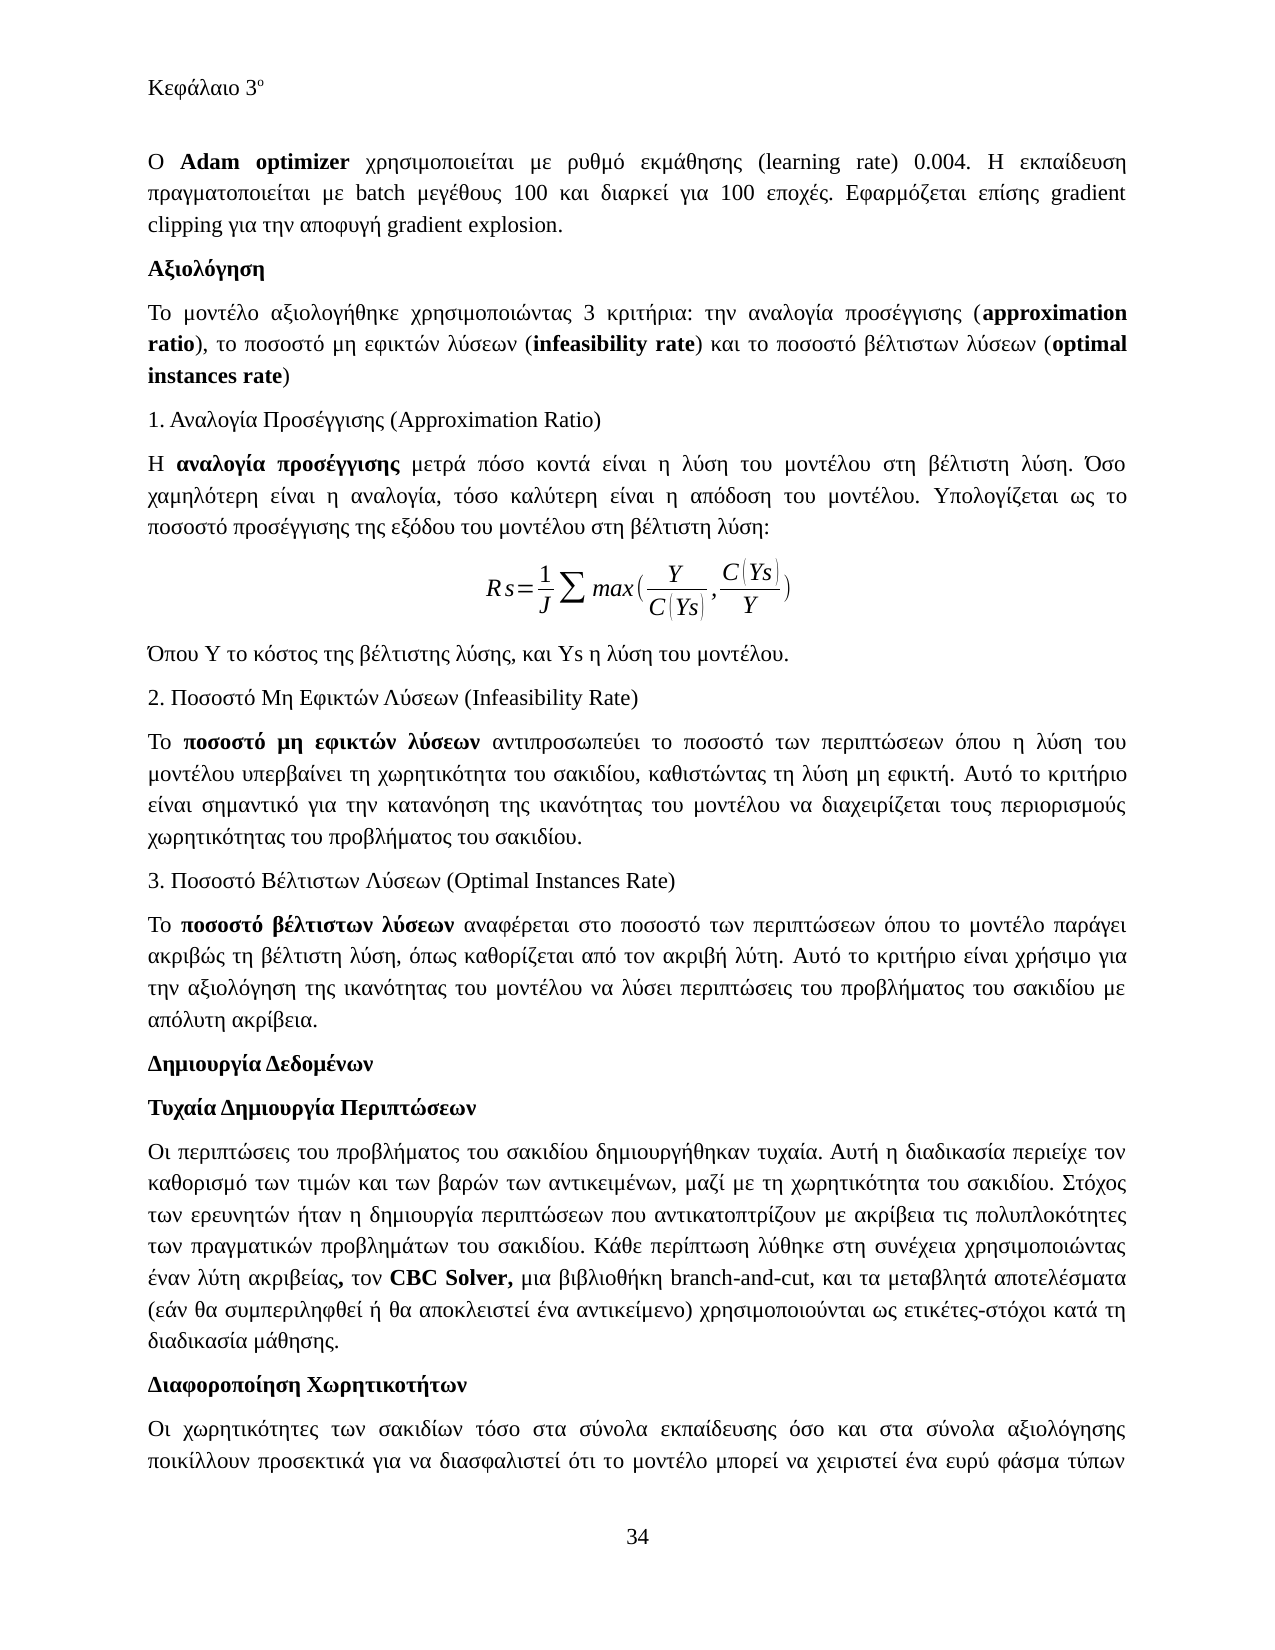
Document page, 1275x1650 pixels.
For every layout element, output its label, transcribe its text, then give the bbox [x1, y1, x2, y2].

text Το ποσοστό μη εφικτών λύσεων αντιπροσωπεύει το ποσοστό των περιπτώσεων όπου η λύση του μοντέλου υπερβαίνει τη χωρητικότητα του σακιδίου, καθιστώντας τη λύση μη εφικτή. Αυτό το κριτήριο είναι σημαντικό για την κατανόηση της ικανότητας του μοντέλου να διαχειρίζεται τους περιορισμούς χωρητικότητας του προβλήματος του σακιδίου. [148, 728, 1127, 849]
text Αξιολόγηση [148, 255, 1127, 281]
text Η αναλογία προσέγγισης μετρά πόσο κοντά είναι η λύση του μοντέλου στη βέλτιστη λύση. Όσο χαμηλότερη είναι η αναλογία, τόσο καλύτερη είναι η απόδοση του μοντέλου. Υπολογίζεται ως το ποσοστό προσέγγισης της εξόδου του μοντέλου στη βέλτιστη λύση: [148, 450, 1127, 540]
text Το ποσοστό βέλτιστων λύσεων αναφέρεται στο ποσοστό των περιπτώσεων όπου το μοντέλο παράγει ακριβώς τη βέλτιστη λύση, όπως καθορίζεται από τον ακριβή λύτη. Αυτό το κριτήριο είναι χρήσιμο για την αξιολόγηση της ικανότητας του μοντέλου να λύσει περιπτώσεις του προβλήματος του σακιδίου με απόλυτη ακρίβεια. [148, 911, 1127, 1032]
text Τυχαία Δημιουργία Περιπτώσεων [148, 1094, 1127, 1120]
text 2. Ποσοστό Μη Εφικτών Λύσεων (Infeasibility Rate) [148, 684, 1127, 711]
text 3. Ποσοστό Βέλτιστων Λύσεων (Optimal Instances Rate) [148, 867, 1127, 893]
text Ο Adam optimizer χρησιμοποιείται με ρυθμό εκμάθησης (learning rate) 0.004. Η εκπαίδευση πραγματοποιείται με batch μεγέθους 100 και διαρκεί για 100 εποχές. Εφαρμόζεται επίσης gradient clipping για την αποφυγή gradient explosion. [148, 148, 1127, 237]
text Διαφοροποίηση Χωρητικοτήτων [148, 1371, 1127, 1398]
text Οι περιπτώσεις του προβλήματος του σακιδίου δημιουργήθηκαν τυχαία. Αυτή η διαδικασία περιείχε τον καθορισμό των τιμών και των βαρών των αντικειμένων, μαζί με τη χωρητικότητα του σακιδίου. Στόχος των ερευνητών ήταν η δημιουργία περιπτώσεων που αντικατοπτρίζουν με ακρίβεια τις πολυπλοκότητες των πραγματικών προβλημάτων του σακιδίου. Κάθε περίπτωση λύθηκε στη συνέχεια χρησιμοποιώντας έναν λύτη ακριβείας, τον CBC Solver, μια βιβλιοθήκη branch-and-cut, και τα μεταβλητά αποτελέσματα (εάν θα συμπεριληφθεί ή θα αποκλειστεί ένα αντικείμενο) χρησιμοποιούνται ως ετικέτες-στόχοι κατά τη διαδικασία μάθησης. [148, 1138, 1127, 1354]
text Το μοντέλο αξιολογήθηκε χρησιμοποιώντας 3 κριτήρια: την αναλογία προσέγγισης (approximation ratio), το ποσοστό μη εφικτών λύσεων (infeasibility rate) και το ποσοστό βέλτιστων λύσεων (optimal instances rate) [148, 299, 1127, 388]
text Όπου Y το κόστος της βέλτιστης λύσης, και Ys η λύση του μοντέλου. [148, 640, 1127, 666]
text Δημιουργία Δεδομένων [148, 1050, 1127, 1076]
text 1. Αναλογία Προσέγγισης (Approximation Ratio) [148, 406, 1127, 432]
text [148, 1415, 1127, 1473]
